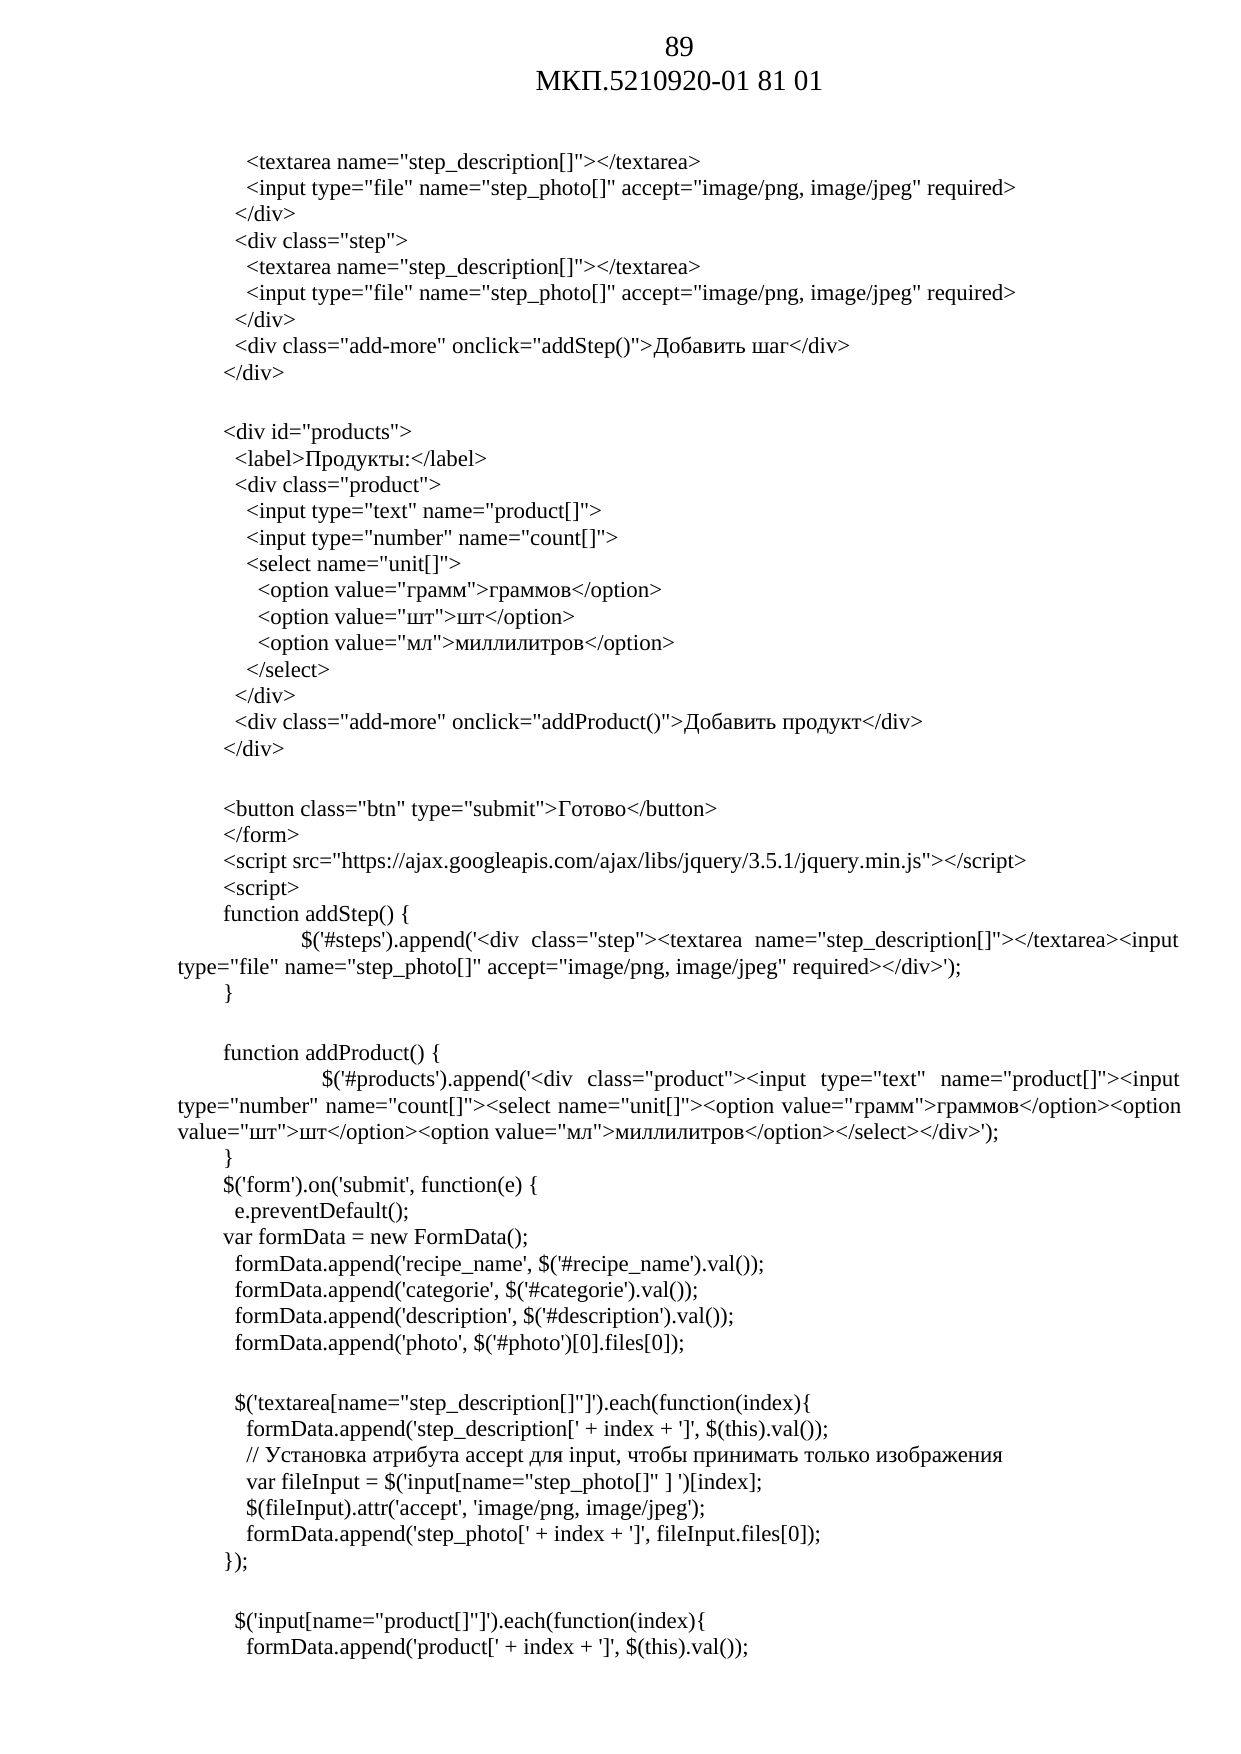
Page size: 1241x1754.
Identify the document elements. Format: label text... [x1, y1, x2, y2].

text <div class="add-more" onclick="addStep()">Добавить шаг</div> [177, 332, 1181, 358]
text <script> [177, 874, 1181, 900]
text // Установка атрибута accept для input, чтобы принимать только изображения [177, 1441, 1181, 1468]
text formData.append('step_description[' + index + ']', $(this).val()); [177, 1415, 1181, 1441]
text <option value="шт">шт</option> [177, 603, 1181, 629]
text </div> [177, 200, 1181, 227]
text formData.append('categorie', $('#categorie').val()); [177, 1276, 1181, 1302]
text }); [177, 1547, 1181, 1573]
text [177, 253, 1181, 279]
text $('#products').append('<div class="product"><input type="text" name="product[]"><input type="number" name="count[]"><select name="unit[]"><option value="грамм">граммов</option><option value="шт">шт</option><option value="мл">миллилитров</option></select></div>'); [177, 1065, 1181, 1144]
text formData.append('description', $('#description').val()); [177, 1302, 1181, 1329]
text var fileInput = $('input[name="step_photo[]" ] ')[index]; [177, 1468, 1181, 1494]
text </select> [177, 656, 1181, 682]
text <input type="file" name="step_photo[]" accept="image/png, image/jpeg" required> [177, 279, 1181, 306]
text formData.append('product[' + index + ']', $(this).val()); [177, 1633, 1181, 1659]
text $('form').on('submit', function(e) { [177, 1171, 1181, 1197]
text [177, 148, 1181, 174]
text </div> [177, 682, 1181, 708]
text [177, 174, 1181, 200]
text formData.append('recipe_name', $('#recipe_name').val()); [177, 1250, 1181, 1276]
text </div> [177, 358, 1181, 385]
text </div> [177, 735, 1181, 761]
text formData.append('step_photo[' + index + ']', fileInput.files[0]); [177, 1521, 1181, 1547]
text <input type="number" name="count[]"> [177, 524, 1181, 550]
text </form> [177, 821, 1181, 847]
text </div> [177, 306, 1181, 332]
text <label>Продукты:</label> [177, 445, 1181, 471]
text <script src="https://ajax.googleapis.com/ajax/libs/jquery/3.5.1/jquery.min.js"></script> [177, 847, 1181, 874]
text <input type="text" name="product[]"> [177, 497, 1181, 524]
text $('#steps').append('<div class="step"><textarea name="step_description[]"></textarea><input type="file" name="step_photo[]" accept="image/png, image/jpeg" required></div>'); [177, 926, 1181, 979]
text <div class="step"> [177, 227, 1181, 253]
text <div class="product"> [177, 471, 1181, 497]
text } [177, 1144, 1181, 1171]
text $(fileInput).attr('accept', 'image/png, image/jpeg'); [177, 1494, 1181, 1521]
text <option value="грамм">граммов</option> [177, 577, 1181, 603]
text $('textarea[name="step_description[]"]').each(function(index){ [177, 1389, 1181, 1415]
text var formData = new FormData(); [177, 1223, 1181, 1250]
text <option value="мл">миллилитров</option> [177, 629, 1181, 656]
text <button class="btn" type="submit">Готово</button> [177, 794, 1181, 821]
text <div id="products"> [177, 418, 1181, 445]
text $('input[name="product[]"]').each(function(index){ [177, 1607, 1181, 1633]
text function addStep() { [177, 900, 1181, 926]
text formData.append('photo', $('#photo')[0].files[0]); [177, 1329, 1181, 1355]
text function addProduct() { [177, 1039, 1181, 1065]
text <select name="unit[]"> [177, 550, 1181, 577]
text <div class="add-more" onclick="addProduct()">Добавить продукт</div> [177, 708, 1181, 735]
text e.preventDefault(); [177, 1197, 1181, 1223]
text } [177, 979, 1181, 1005]
